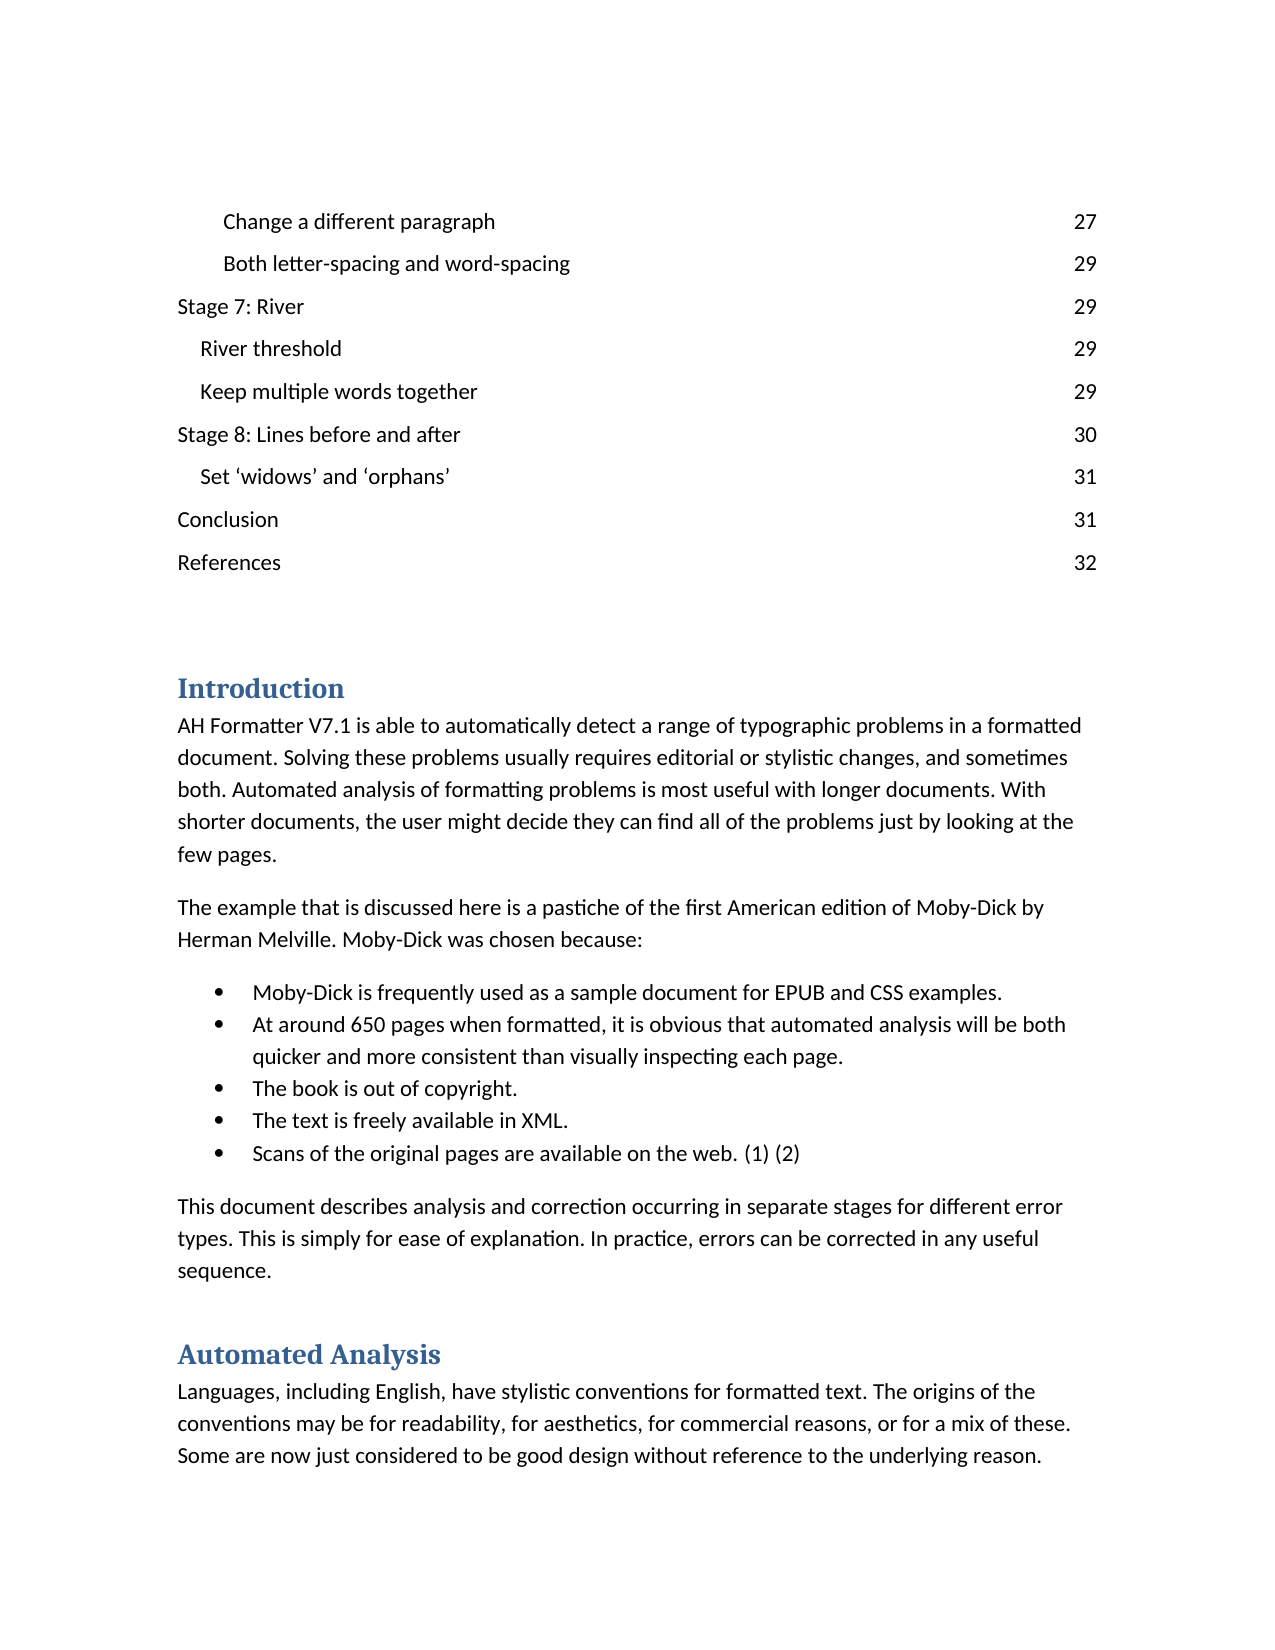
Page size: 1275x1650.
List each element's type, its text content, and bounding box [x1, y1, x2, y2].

text AH Formatter V7.1 is able to automatically detect a range of typographic problems in a formatted document. Solving these problems usually requires editorial or stylistic changes, and sometimes both. Automated analysis of formatting problems is most useful with longer documents. With shorter documents, the user might decide they can find all of the problems just by looking at the few pages. [177, 711, 1098, 868]
subtitle Automated Analysis [177, 1338, 1098, 1372]
list Moby-Dick is frequently used as a sample document for EPUB and CSS examples. [215, 978, 1098, 1006]
text The example that is discussed here is a pastiche of the first American edition of Moby-Dick by Herman Melville. Moby-Dick was chosen because: [177, 893, 1098, 953]
subtitle Introduction [177, 672, 1098, 706]
text This document describes analysis and correction occurring in separate stages for different error types. This is simply for ease of explanation. In practice, errors can be corrected in any useful sequence. [177, 1192, 1098, 1284]
list At around 650 pages when formatted, it is obvious that automated analysis will be both quicker and more consistent than visually inspecting each page. [215, 1010, 1098, 1070]
list Scans of the original pages are available on the web. [215, 1139, 1098, 1167]
list The text is freely available in XML. [215, 1107, 1098, 1135]
list The book is out of copyright. [215, 1074, 1098, 1102]
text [177, 1377, 1098, 1469]
